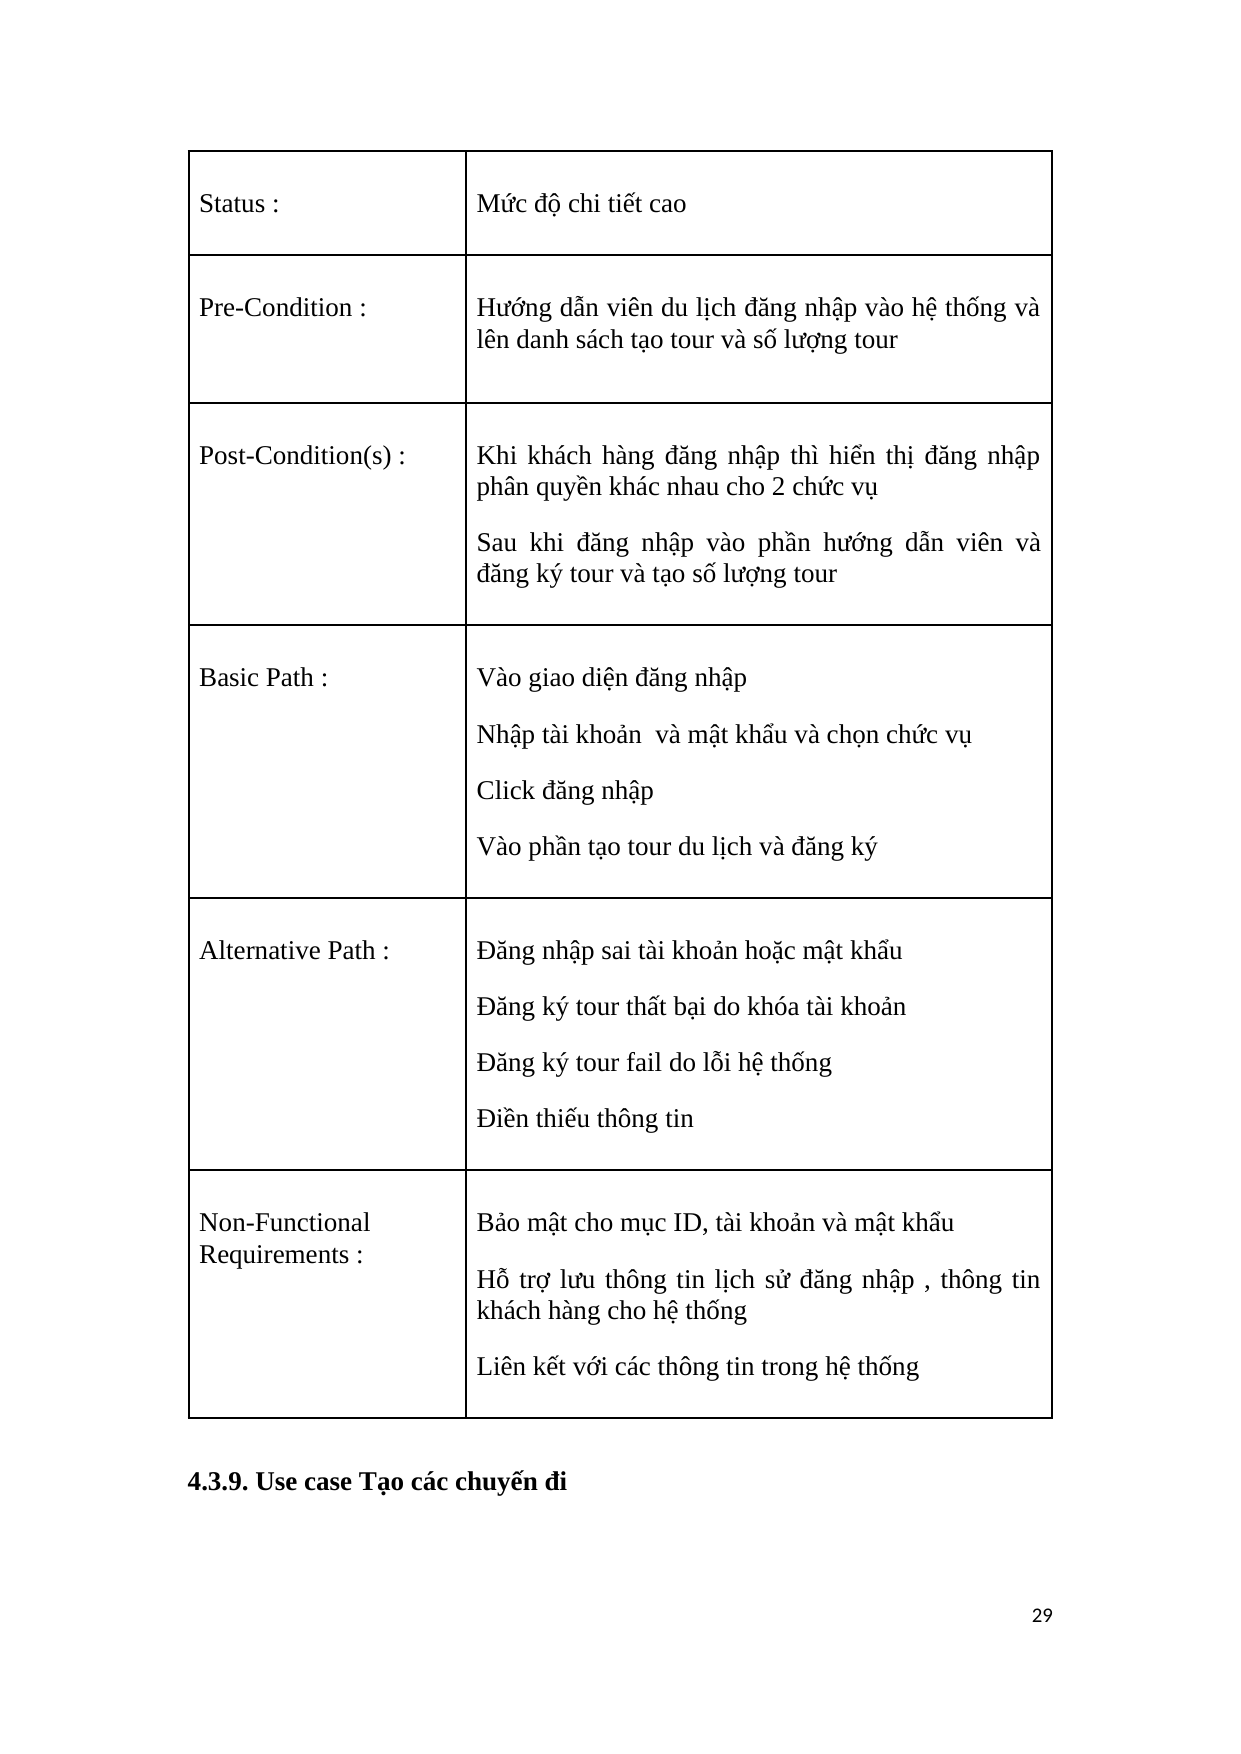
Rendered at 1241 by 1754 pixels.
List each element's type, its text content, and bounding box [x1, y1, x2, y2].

table_cell Pre-Condition : [190, 256, 465, 402]
table_cell Alternative Path : [190, 899, 465, 1169]
table_cell Vào giao diện đăng nhập Nhập tài khoản và mật khẩu và chọn chức vụ Click đăng nhập Vào phần tạo tour du lịch và đăng ký [467, 626, 1051, 897]
table_cell Post-Condition(s) : [190, 404, 465, 624]
text 4.3.9. Use case Tạo các chuyến đi [187, 1465, 1053, 1496]
table_cell Đăng nhập sai tài khoản hoặc mật khẩu Đăng ký tour thất bại do khóa tài khoản Đăng ký tour fail do lỗi hệ thống Điền thiếu thông tin [467, 899, 1051, 1169]
table_cell Bảo mật cho mục ID, tài khoản và mật khẩu Hỗ trợ lưu thông tin lịch sử đăng nhập , thông tin khách hàng cho hệ thống Liên kết với các thông tin trong hệ thống [467, 1171, 1051, 1417]
table_cell Hướng dẫn viên du lịch đăng nhập vào hệ thống và lên danh sách tạo tour và số lượng tour [467, 256, 1051, 402]
table_cell Non-Functional Requirements : [190, 1171, 465, 1417]
table_cell Basic Path : [190, 626, 465, 897]
table_cell Mức độ chi tiết cao [467, 152, 1051, 254]
table_cell Status : [190, 152, 465, 254]
table_cell Khi khách hàng đăng nhập thì hiển thị đăng nhập phân quyền khác nhau cho 2 chức vụ Sau khi đăng nhập vào phần hướng dẫn viên và đăng ký tour và tạo số lượng tour [467, 404, 1051, 624]
